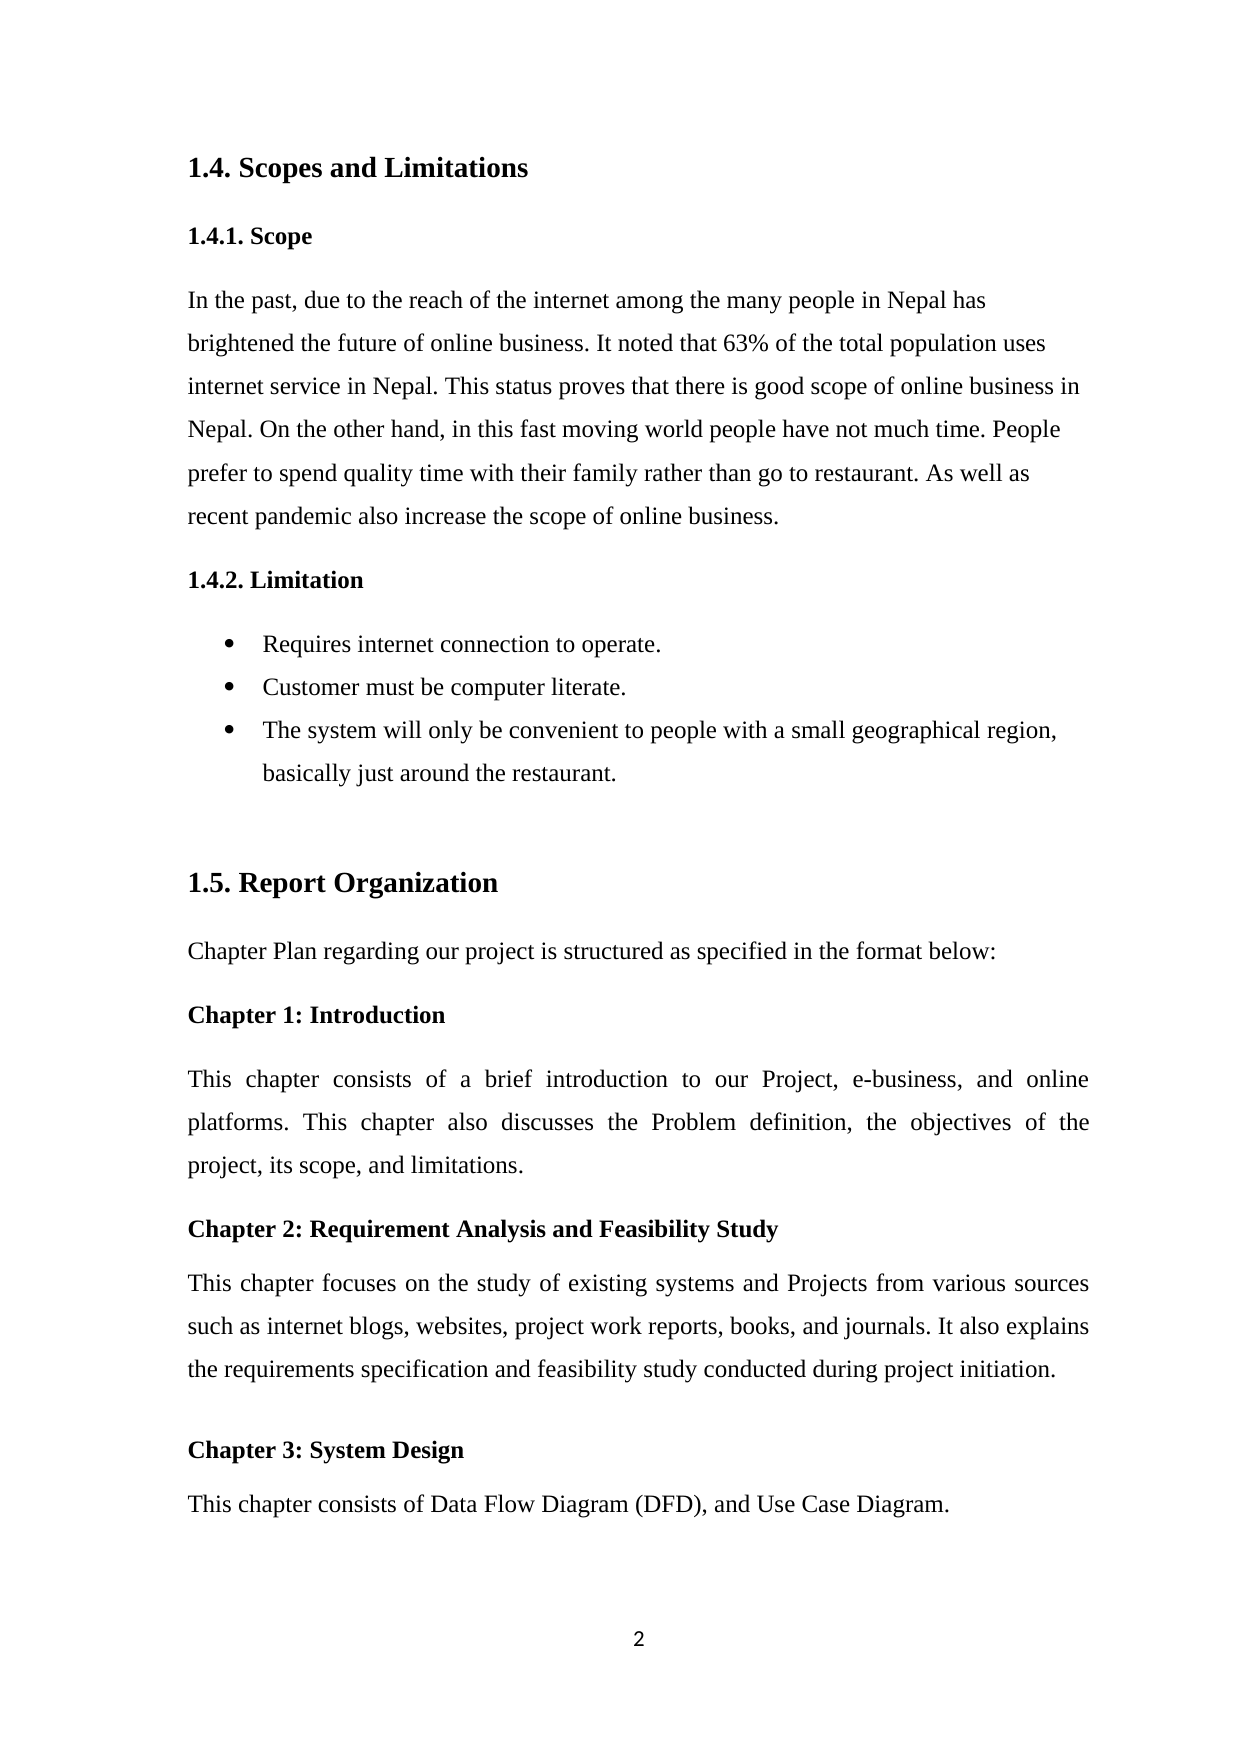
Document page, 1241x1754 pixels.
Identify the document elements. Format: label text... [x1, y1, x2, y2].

text Chapter 2: Requirement Analysis and Feasibility Study [187, 1214, 1090, 1243]
text In the past, due to the reach of the internet among the many people in Nepal has brightened the future of online business. It noted that 63% of the total population uses internet service in Nepal. This status proves that there is good scope of online business in Nepal. On the other hand, in this fast moving world people have not much time. People prefer to spend quality time with their family rather than go to restaurant. As well as recent pandemic also increase the scope of online business. [187, 285, 1090, 529]
text This chapter consists of a brief introduction to our Project, e-business, and online platforms. This chapter also discusses the Problem definition, the objectives of the project, its scope, and limitations. [187, 1064, 1090, 1179]
text Chapter 1: Introduction [187, 1000, 1090, 1029]
text 1.4.1. Scope [187, 221, 1090, 250]
list Customer must be computer literate. [225, 672, 1090, 701]
text Chapter Plan regarding our project is structured as specified in the format below: [187, 936, 1090, 965]
list The system will only be convenient to people with a small geographical region, basically just around the restaurant. [225, 715, 1090, 787]
text This chapter focuses on the study of existing systems and Projects from various sources such as internet blogs, websites, project work reports, books, and journals. It also explains the requirements specification and feasibility study conducted during project initiation. [187, 1268, 1090, 1383]
text Chapter 3: System Design [187, 1435, 1090, 1464]
text 1.4. Scopes and Limitations [187, 150, 1090, 183]
text This chapter consists of Data Flow Diagram (DFD), and Use Case Diagram. [187, 1489, 1090, 1518]
text 1.5. Report Organization [187, 865, 1090, 899]
list Requires internet connection to operate. [225, 629, 1090, 657]
text 1.4.2. Limitation [187, 565, 1090, 593]
